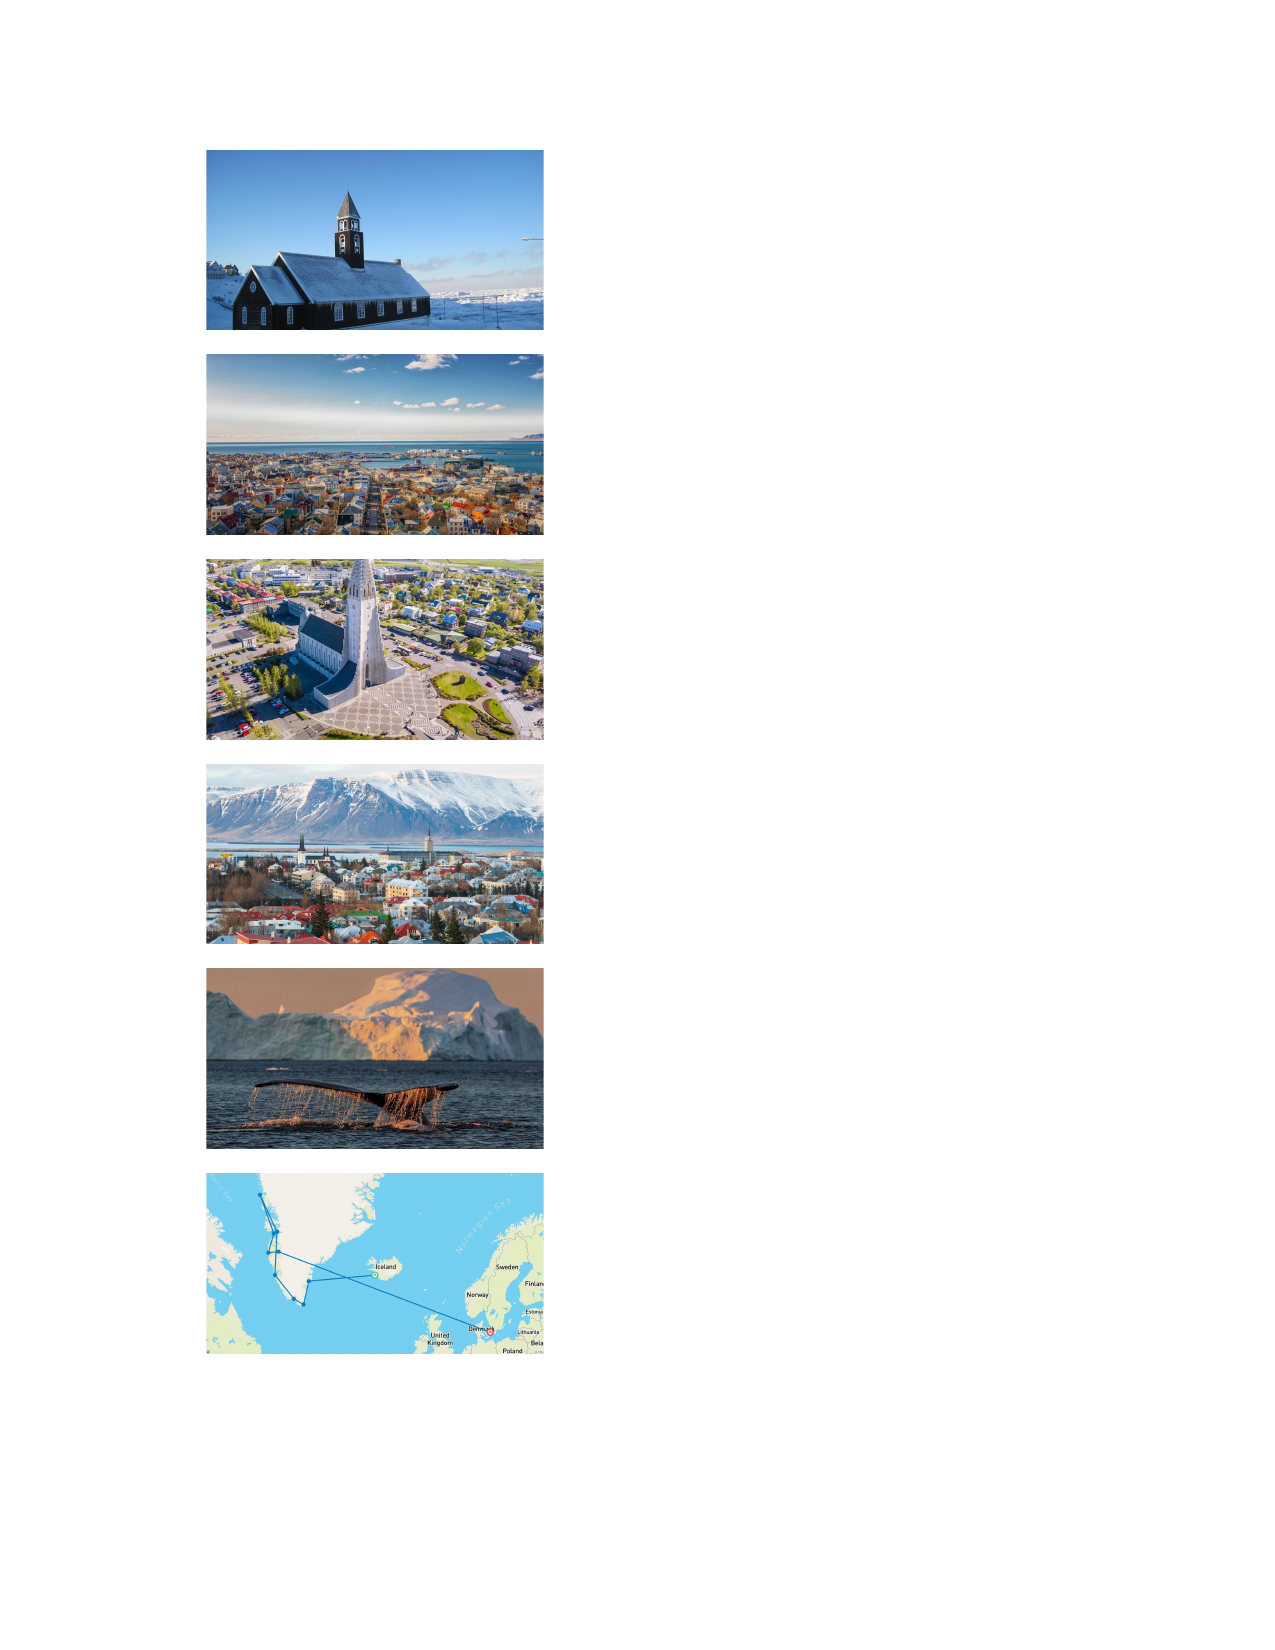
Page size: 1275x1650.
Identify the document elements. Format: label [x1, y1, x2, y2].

picture [206, 968, 544, 1149]
picture [206, 354, 544, 535]
picture [206, 1173, 544, 1354]
picture [206, 150, 544, 330]
picture [206, 764, 544, 944]
picture [206, 559, 544, 740]
